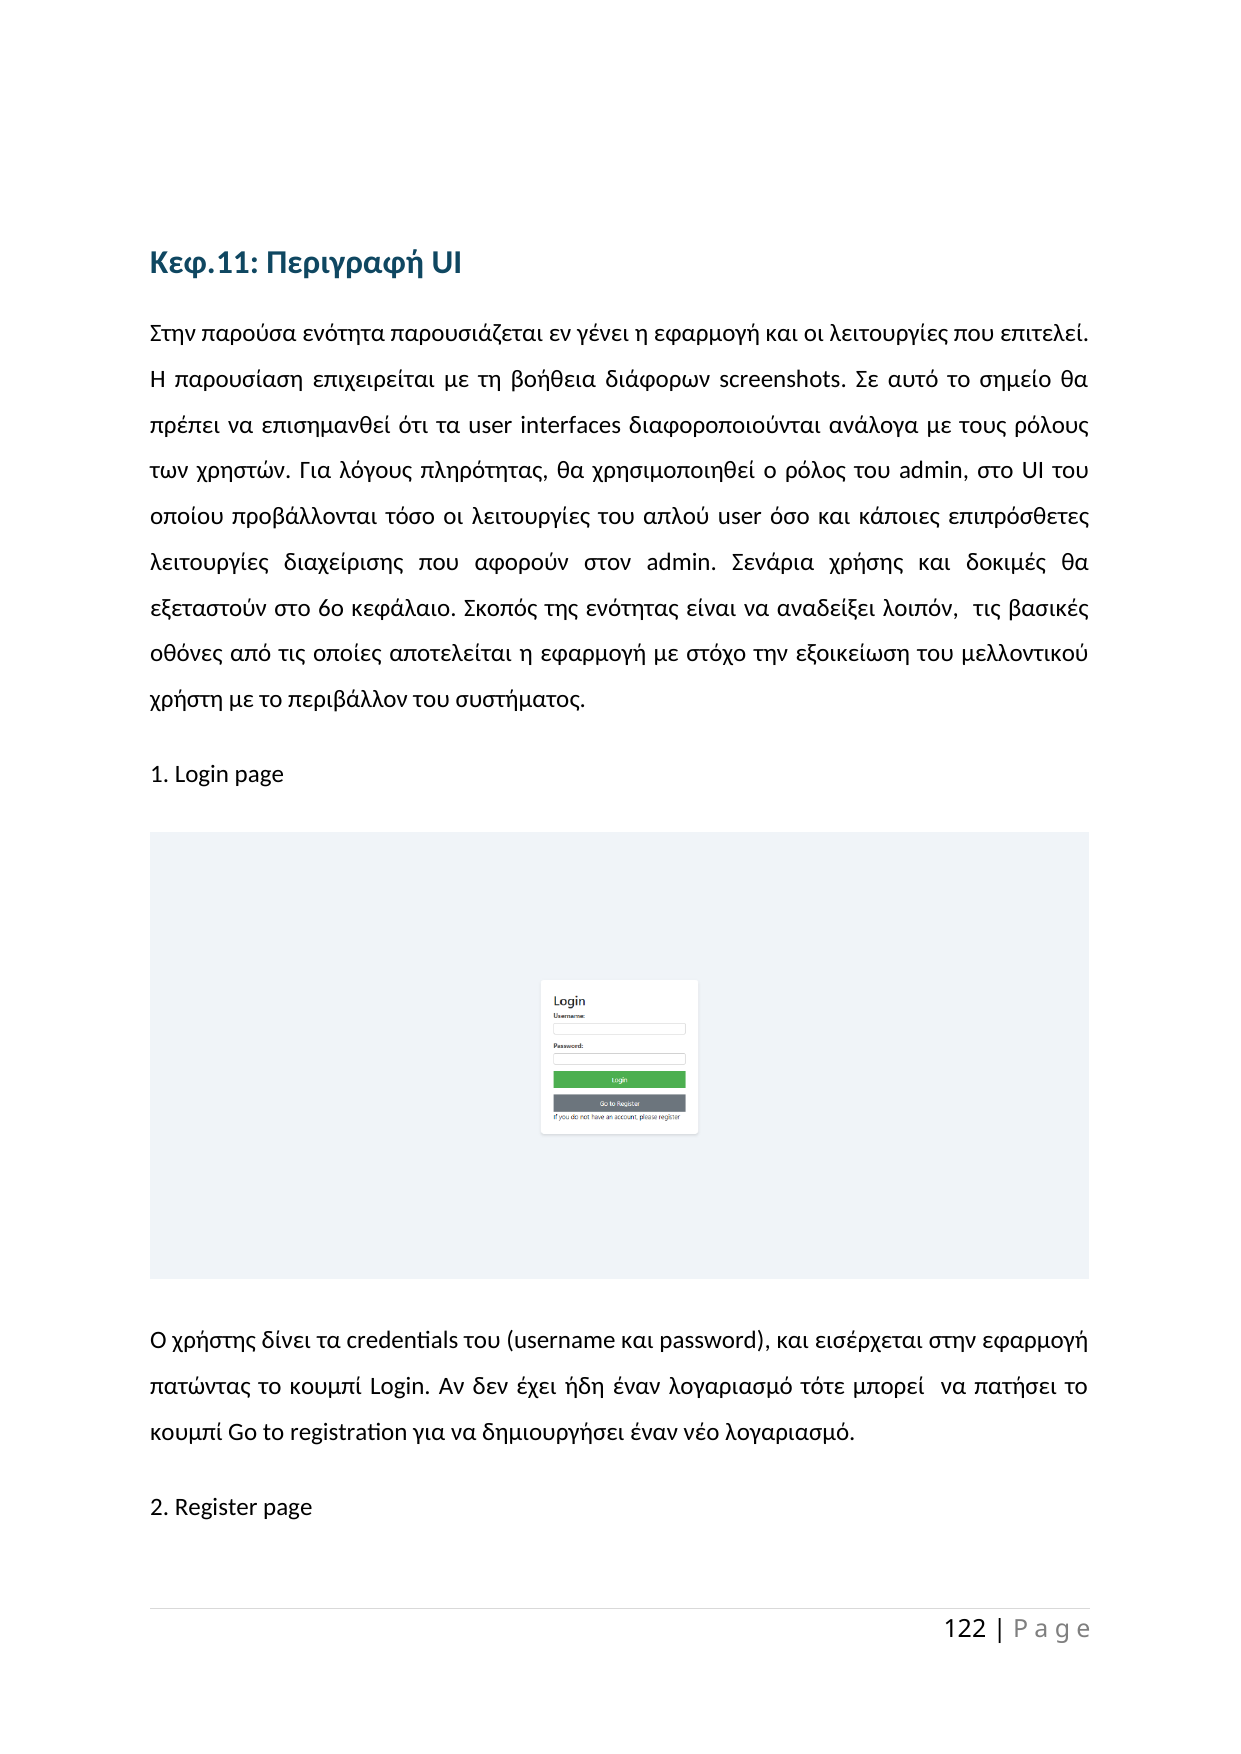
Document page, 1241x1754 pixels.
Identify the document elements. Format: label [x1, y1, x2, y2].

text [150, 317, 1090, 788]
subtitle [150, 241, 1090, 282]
picture [150, 832, 1089, 1279]
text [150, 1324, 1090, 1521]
